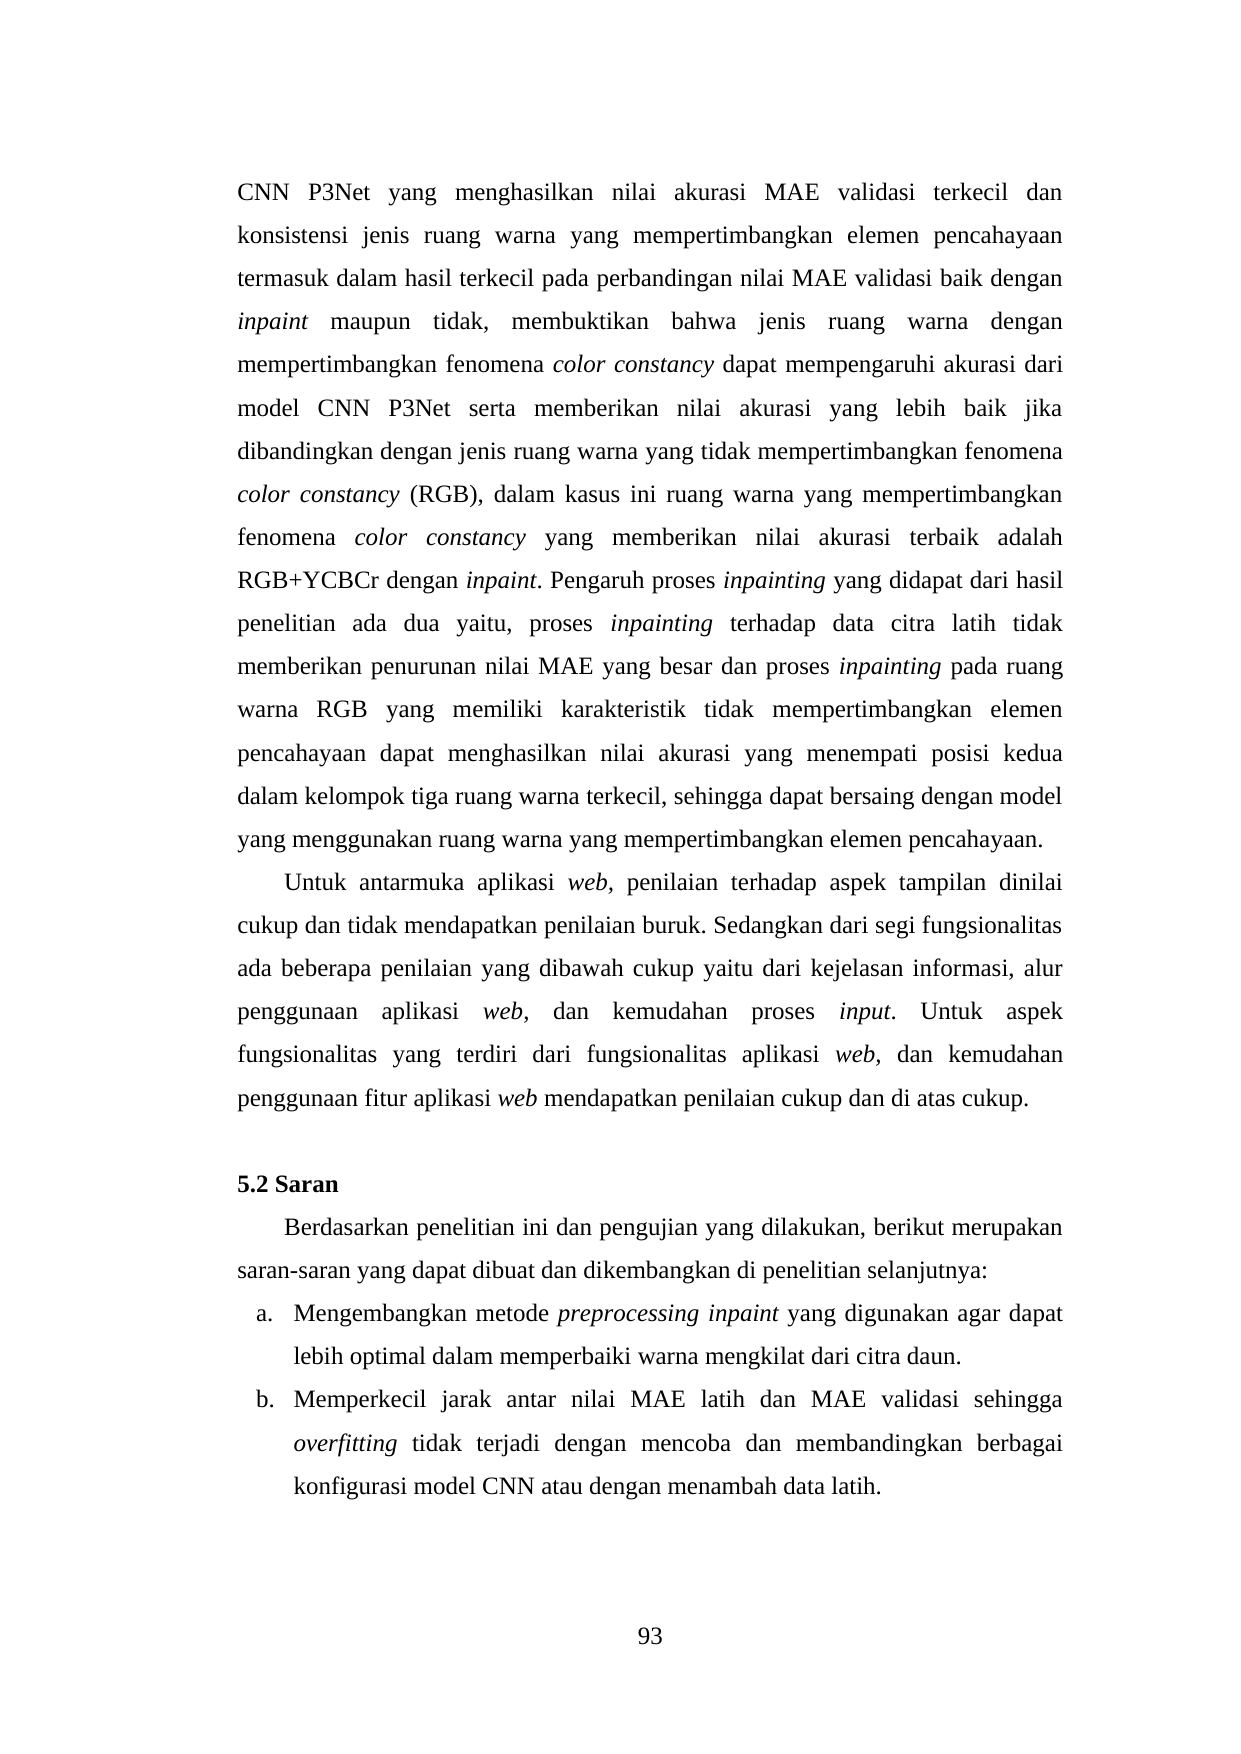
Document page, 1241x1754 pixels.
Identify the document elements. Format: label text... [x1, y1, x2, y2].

list Memperkecil jarak antar nilai MAE latih dan MAE validasi sehingga overfitting tidak terjadi dengan mencoba dan membandingkan berbagai konfigurasi model CNN atau dengan menambah data latih. [256, 1384, 1063, 1499]
list Mengembangkan metode preprocessing inpaint yang digunakan agar dapat lebih optimal dalam memperbaiki warna mengkilat dari citra daun. [256, 1298, 1063, 1370]
subtitle 5.2 Saran [237, 1169, 1063, 1198]
text CNN P3Net yang menghasilkan nilai akurasi MAE validasi terkecil dan konsistensi jenis ruang warna yang mempertimbangkan elemen pencahayaan termasuk dalam hasil terkecil pada perbandingan nilai MAE validasi baik dengan inpaint maupun tidak, membuktikan bahwa jenis ruang warna dengan mempertimbangkan fenomena color constancy dapat mempengaruhi akurasi dari model CNN P3Net serta memberikan nilai akurasi yang lebih baik jika dibandingkan dengan jenis ruang warna yang tidak mempertimbangkan fenomena color constancy (RGB), dalam kasus ini ruang warna yang mempertimbangkan fenomena color constancy yang memberikan nilai akurasi terbaik adalah RGB+YCBCr dengan inpaint. Pengaruh proses inpainting yang didapat dari hasil penelitian ada dua yaitu, proses inpainting terhadap data citra latih tidak memberikan penurunan nilai MAE yang besar dan proses inpainting pada ruang warna RGB yang memiliki karakteristik tidak mempertimbangkan elemen pencahayaan dapat menghasilkan nilai akurasi yang menempati posisi kedua dalam kelompok tiga ruang warna terkecil, sehingga dapat bersaing dengan model yang menggunakan ruang warna yang mempertimbangkan elemen pencahayaan. [237, 177, 1063, 853]
text Berdasarkan penelitian ini dan pengujian yang dilakukan, berikut merupakan saran-saran yang dapat dibuat dan dikembangkan di penelitian selanjutnya: [237, 1212, 1063, 1284]
text Untuk antarmuka aplikasi web, penilaian terhadap aspek tampilan dinilai cukup dan tidak mendapatkan penilaian buruk. Sedangkan dari segi fungsionalitas ada beberapa penilaian yang dibawah cukup yaitu dari kejelasan informasi, alur penggunaan aplikasi web, dan kemudahan proses input. Untuk aspek fungsionalitas yang terdiri dari fungsionalitas aplikasi web, dan kemudahan penggunaan fitur aplikasi web mendapatkan penilaian cukup dan di atas cukup. [237, 867, 1063, 1111]
